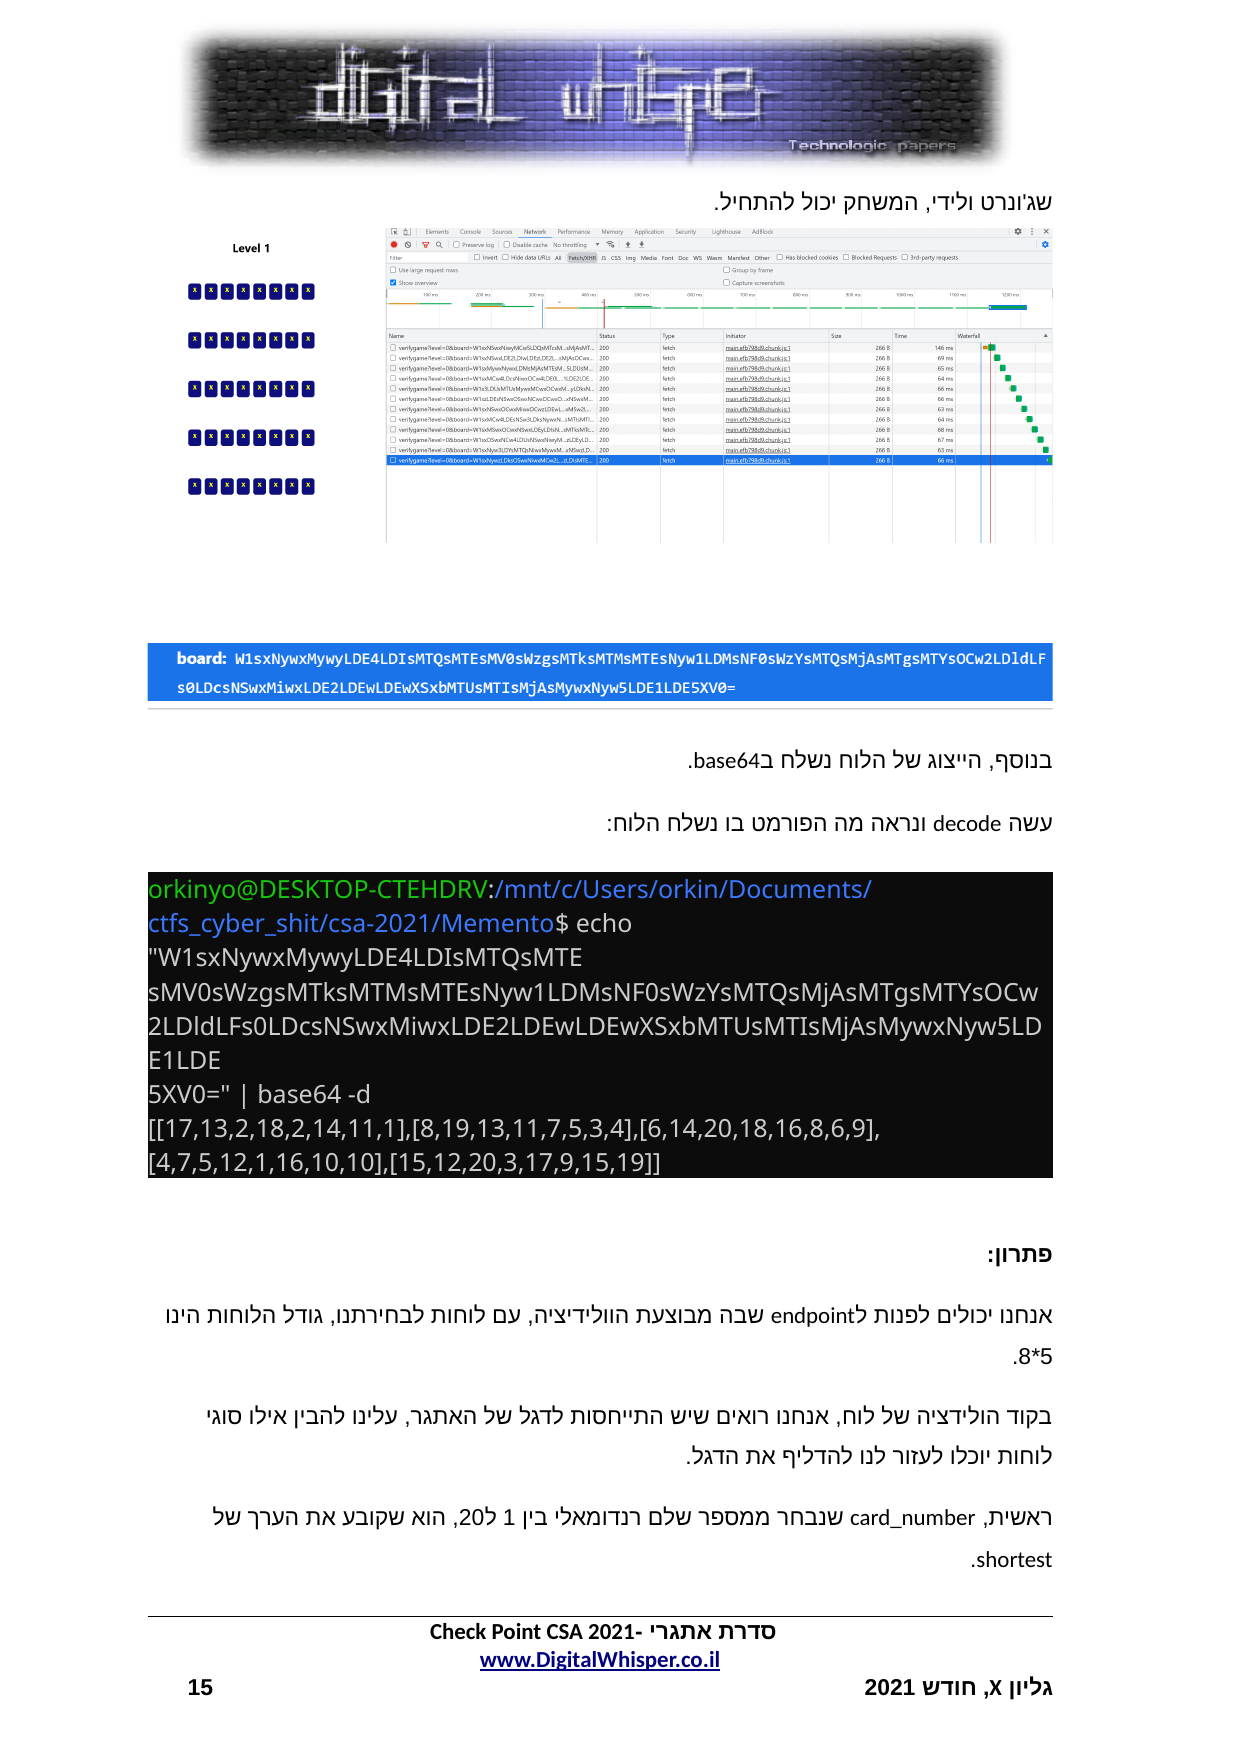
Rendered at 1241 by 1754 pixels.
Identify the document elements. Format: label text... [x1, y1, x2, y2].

text בנוסף, הייצוג של הלוח נשלח בbase64. [148, 746, 1053, 774]
text ראשית, card_number שנבחר ממספר שלם רנדומאלי בין 1 ל20, הוא שקובע את הערך של shortest. [148, 1503, 1053, 1573]
picture [147, 228, 1053, 543]
picture [147, 640, 1053, 712]
picture [147, 19, 1047, 178]
text אנחנו יכולים לפנות לendpoint שבה מבוצעת הוולידיציה, עם לוחות לבחירתנו, גודל הלוחות הינו 5*8. [148, 1302, 1053, 1369]
text orkinyo@DESKTOP-CTEHDRV:/mnt/c/Users/orkin/Documents/ctfs_cyber_shit/csa-2021/Memento$ echo "W1sxNywxMywyLDE4LDIsMTQsMTE sMV0sWzgsMTksMTMsMTEsNyw1LDMsNF0sWzYsMTQsMjAsMTgsMTYsOCw2LDldLFs0LDcsNSwxMiwxLDE2LDEwLDEwXSxbMTUsMTIsMjAsMywxNyw5LDE1LDE 5XV0=" | base64 -d [[17,13,2,18,2,14,11,1],[8,19,13,11,7,5,3,4],[6,14,20,18,16,8,6,9],[4,7,5,12,1,16,10,10],[15,12,20,3,17,9,15,19]] [148, 872, 1053, 1178]
text בקוד הולידציה של לוח, אנחנו רואים שיש התייחסות לדגל של האתגר, עלינו להבין אילו סוגי לוחות יוכלו לעזור לנו להדליף את הדגל. [148, 1403, 1053, 1469]
text עשה decode ונראה מה הפורמט בו נשלח הלוח: [148, 809, 1053, 837]
text פתרון: [148, 1241, 1053, 1268]
